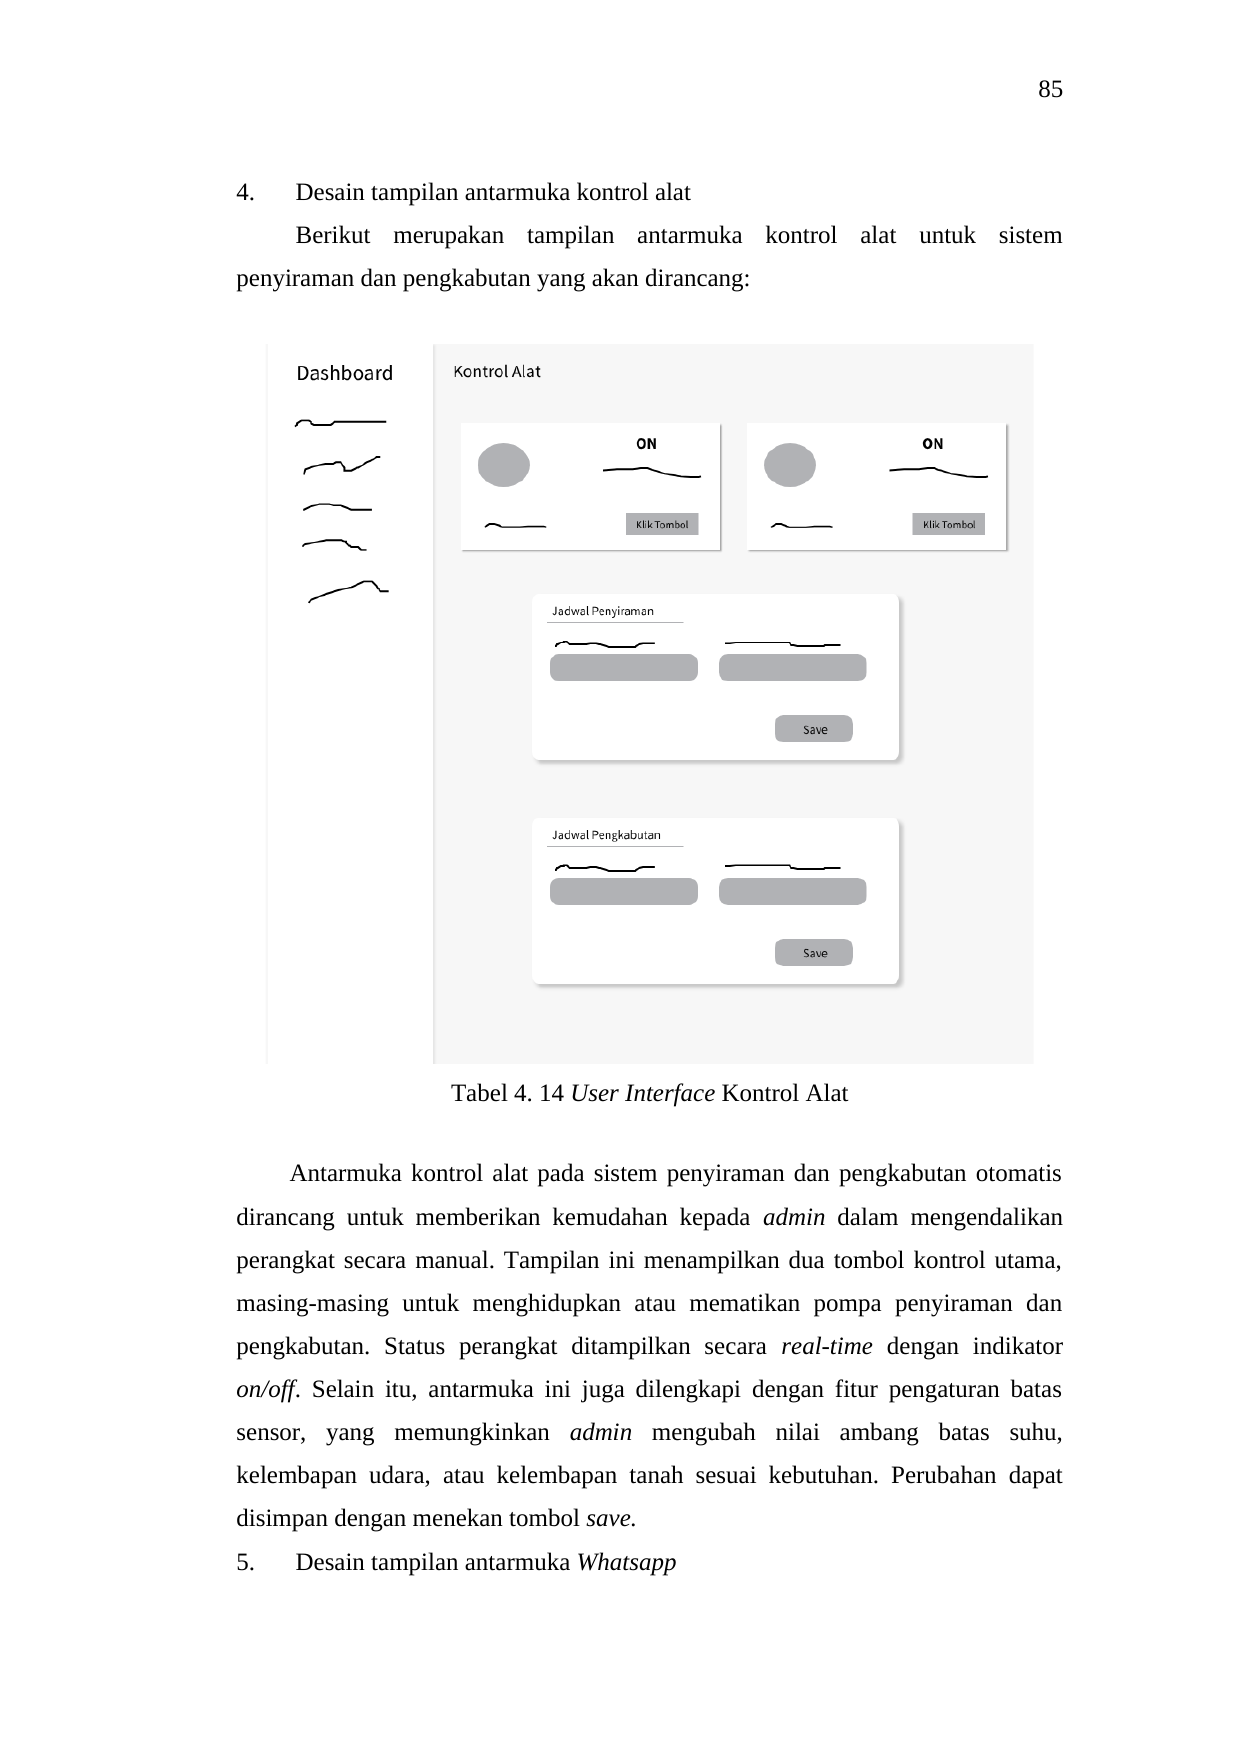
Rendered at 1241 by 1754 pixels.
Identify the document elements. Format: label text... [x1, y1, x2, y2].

list Desain tampilan antarmuka Whatsapp [236, 1547, 1063, 1575]
text Antarmuka kontrol alat pada sistem penyiraman dan pengkabutan otomatis dirancang untuk memberikan kemudahan kepada admin dalam mengendalikan perangkat secara manual. Tampilan ini menampilkan dua tombol kontrol utama, masing-masing untuk menghidupkan atau mematikan pompa penyiraman dan pengkabutan. Status perangkat ditampilkan secara real-time dengan indikator on/off. Selain itu, antarmuka ini juga dilengkapi dengan fitur pengaturan batas sensor, yang memungkinkan admin mengubah nilai ambang batas suhu, kelembapan udara, atau kelembapan tanah sesuai kebutuhan. Perubahan dapat disimpan dengan menekan tombol save. [236, 1158, 1063, 1532]
picture [265, 344, 1034, 1064]
list Desain tampilan antarmuka kontrol alat [236, 177, 1063, 206]
text Tabel 4. 14 User Interface Kontrol Alat [236, 1078, 1063, 1107]
list Berikut merupakan tampilan antarmuka kontrol alat untuk sistem penyiraman dan pengkabutan yang akan dirancang: [236, 220, 1063, 292]
